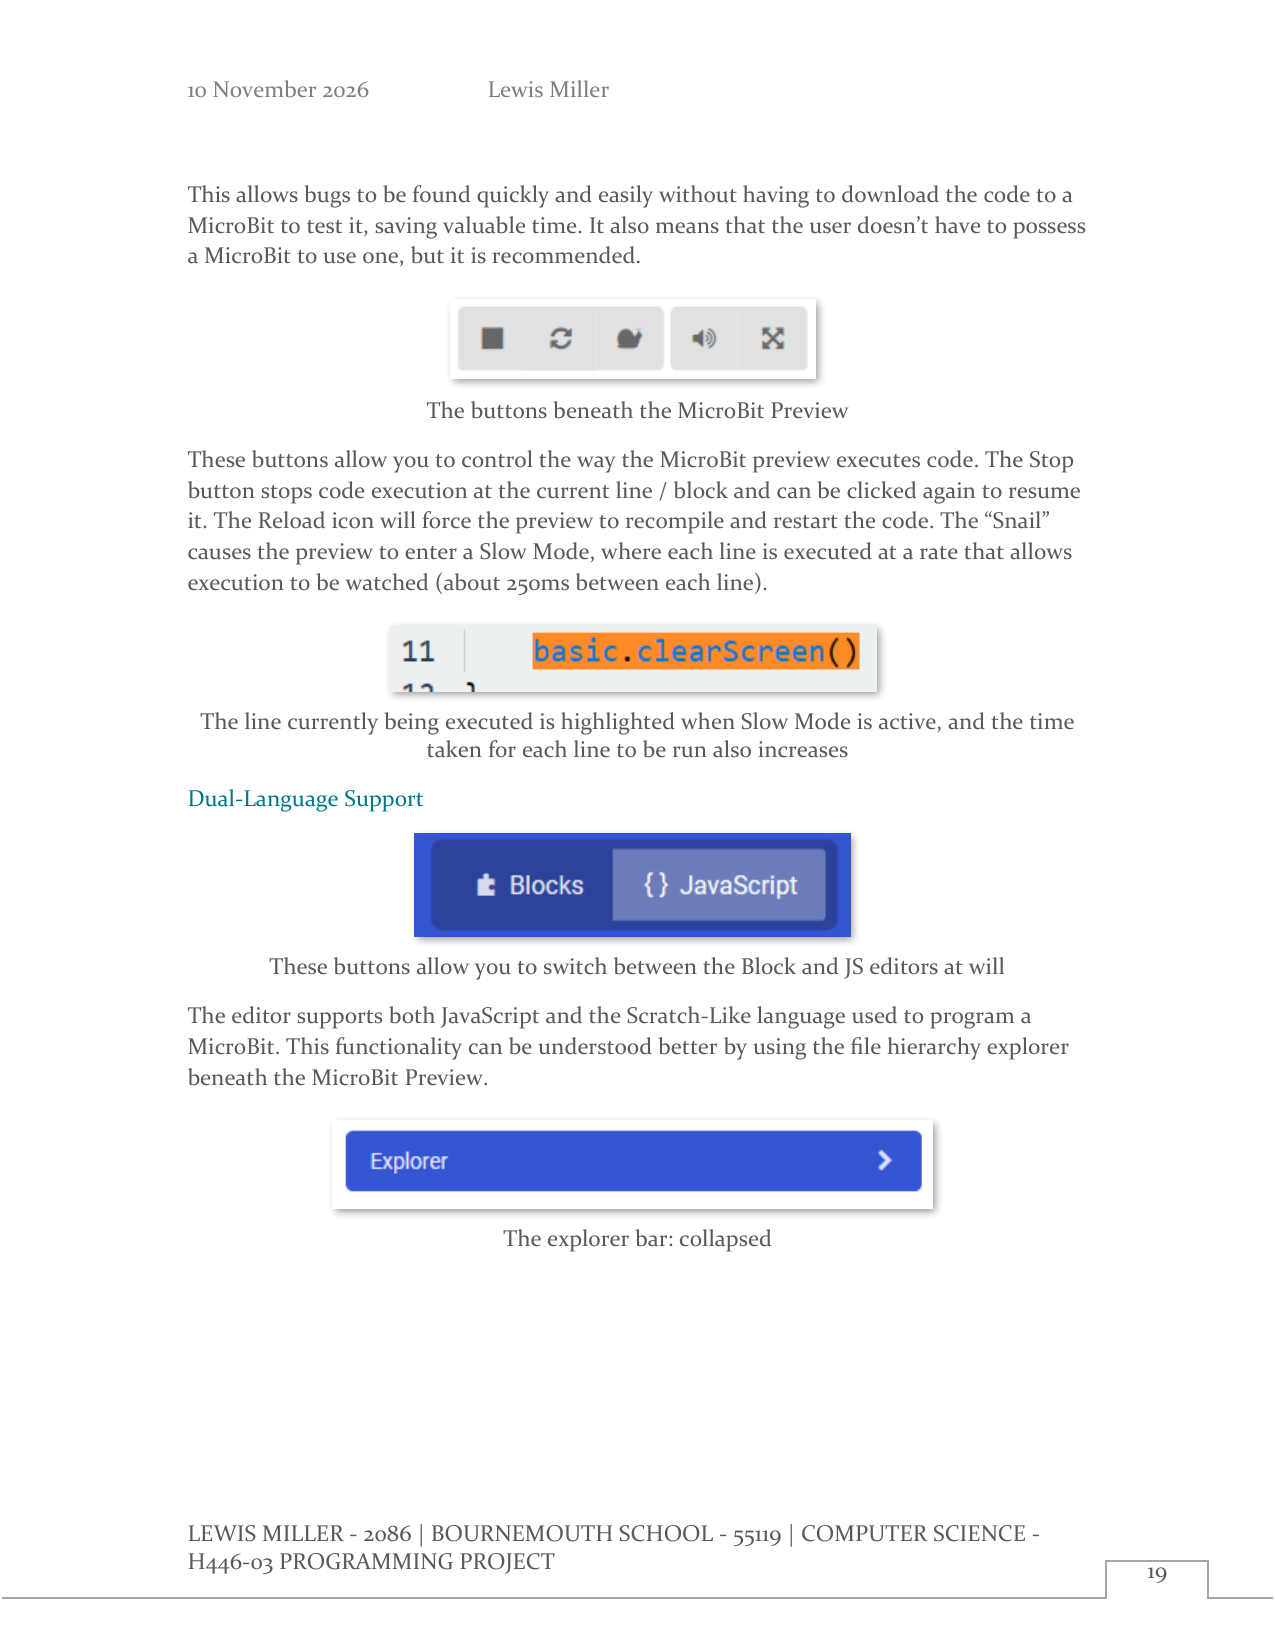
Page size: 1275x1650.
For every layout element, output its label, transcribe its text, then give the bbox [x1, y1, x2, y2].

picture [450, 299, 816, 379]
picture [389, 625, 877, 692]
text This allows bugs to be found quickly and easily without having to download the code to a MicroBit to test it, saving valuable time. It also means that the user doesn’t have to possess a MicroBit to use one, but it is recommended. [187, 180, 1088, 269]
text These buttons allow you to switch between the Block and JS editors at will [187, 952, 1088, 981]
picture [414, 833, 851, 937]
picture [332, 1120, 933, 1209]
text The line currently being executed is highlighted when Slow Mode is active, and the time taken for each line to be run also increases [187, 707, 1088, 763]
text The explorer bar: collapsed [187, 1224, 1088, 1252]
text These buttons allow you to control the way the MicroBit preview executes code. The Stop button stops code execution at the current line / block and can be clicked again to resume it. The Reload icon will force the preview to recompile and restart the code. The “Snail” causes the preview to enter a Slow Mode, where each line is executed at a rate that allows execution to be watched (about 250ms between each line). [187, 445, 1088, 596]
subtitle Dual-Language Support [187, 784, 1088, 812]
text The editor supports both JavaScript and the Scratch-Like language used to program a MicroBit. This functionality can be understood better by using the file hierarchy explorer beneath the MicroBit Preview. [187, 1001, 1088, 1091]
text The buttons beneath the MicroBit Preview [187, 396, 1088, 424]
